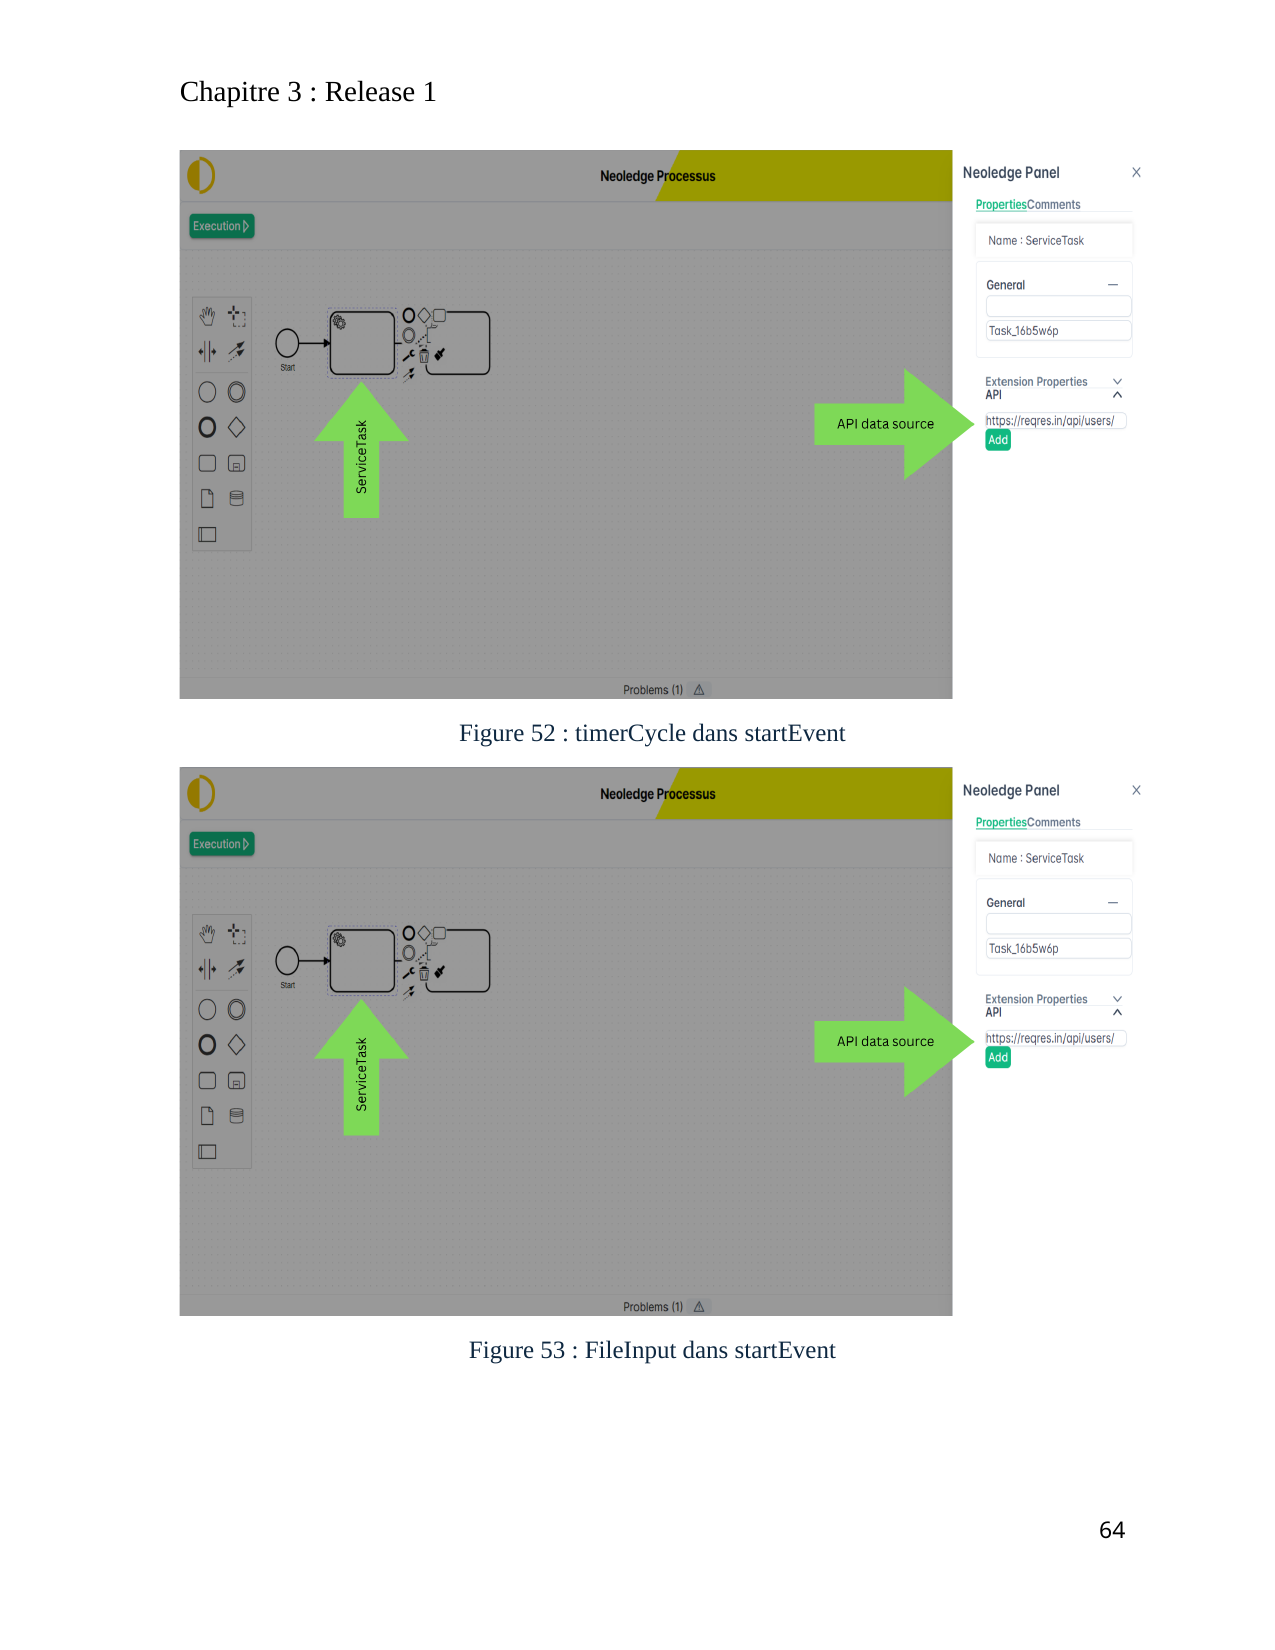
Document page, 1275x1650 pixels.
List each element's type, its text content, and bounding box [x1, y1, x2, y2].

picture [179, 767, 1155, 1316]
text Figure 53 : FileInput dans startEvent [150, 1335, 1125, 1363]
text Figure 52 : timerCycle dans startEvent [150, 718, 1125, 746]
picture [179, 150, 1155, 699]
